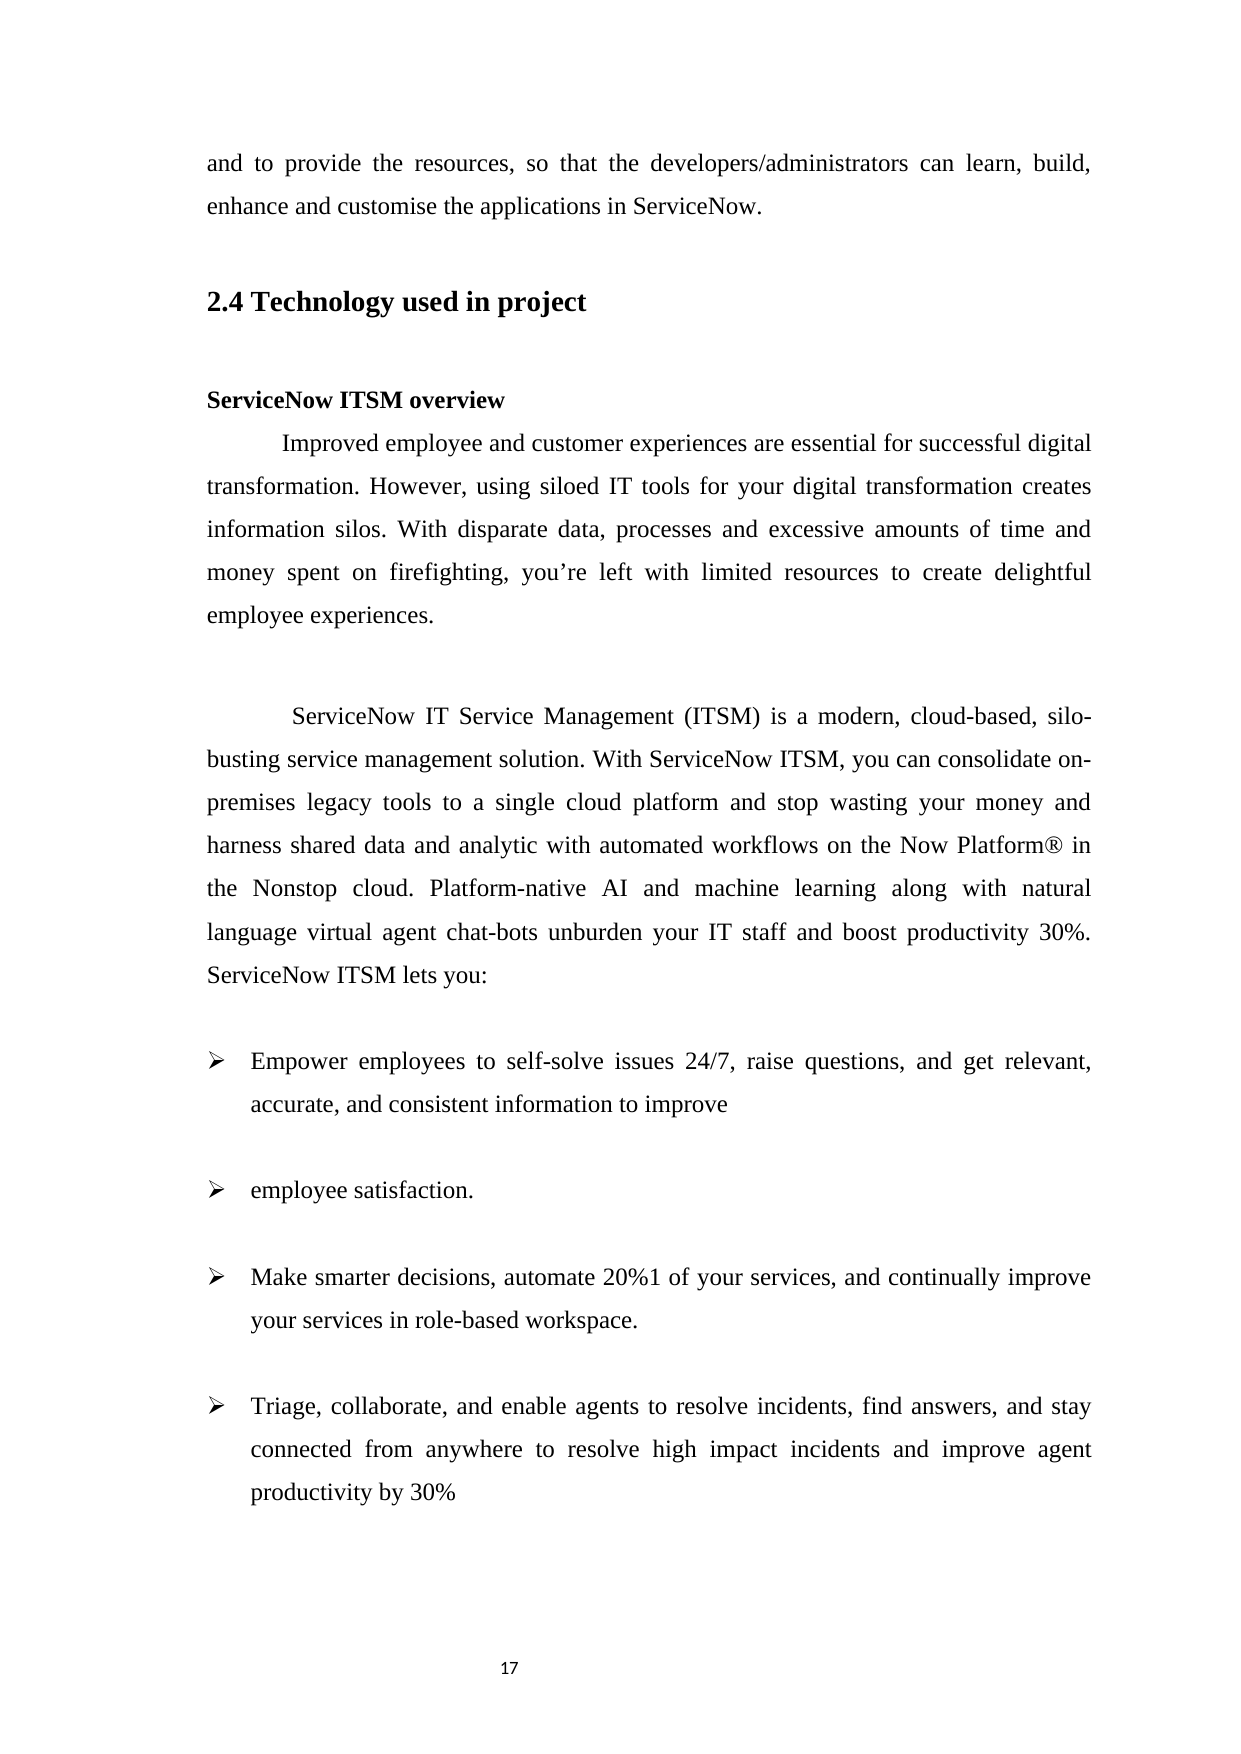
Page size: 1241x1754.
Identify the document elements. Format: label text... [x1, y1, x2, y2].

list Make smarter decisions, automate 20%1 of your services, and continually improve your services in role-based workspace. [207, 1262, 1093, 1333]
list employee satisfaction. [207, 1175, 1093, 1204]
list Triage, collaborate, and enable agents to resolve incidents, find answers, and stay connected from anywhere to resolve high impact incidents and improve agent productivity by 30% [207, 1391, 1093, 1506]
text ServiceNow IT Service Management (ITSM) is a modern, cloud-based, silo-busting service management solution. With ServiceNow ITSM, you can consolidate on-premises legacy tools to a single cloud platform and stop wasting your money and harness shared data and analytic with automated workflows on the Now Platform® in the Nonstop cloud. Platform-native AI and machine learning along with natural language virtual agent chat-bots unburden your IT staff and boost productivity 30%. ServiceNow ITSM lets you: [207, 701, 1093, 988]
text 2.4 Technology used in project [207, 284, 1093, 318]
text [207, 148, 1093, 219]
text Improved employee and customer experiences are essential for successful digital transformation. However, using siloed IT tools for your digital transformation creates information silos. With disparate data, processes and excessive amounts of time and money spent on firefighting, you’re left with limited resources to create delightful employee experiences. [207, 428, 1093, 629]
text ServiceNow ITSM overview [207, 385, 1093, 413]
list Empower employees to self-solve issues 24/7, raise questions, and get relevant, accurate, and consistent information to improve [207, 1046, 1093, 1118]
